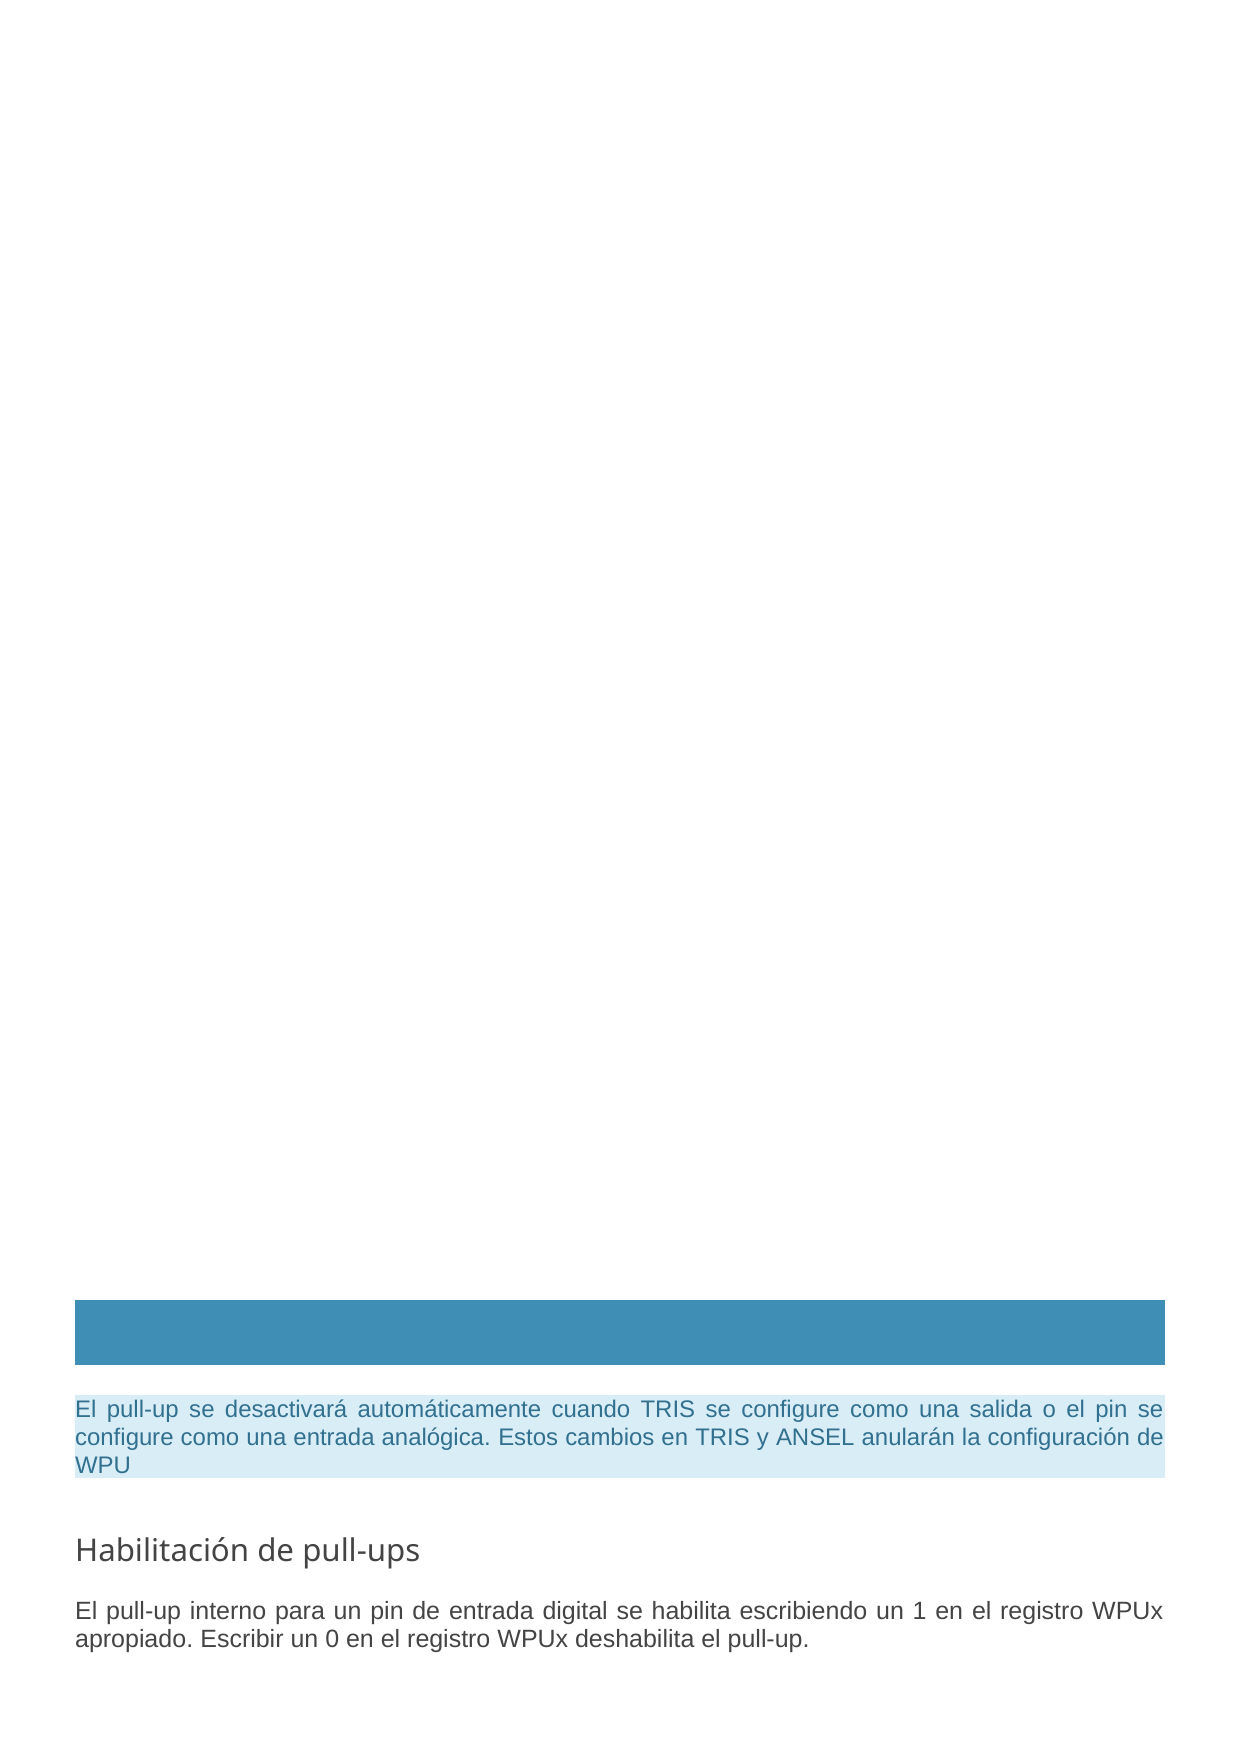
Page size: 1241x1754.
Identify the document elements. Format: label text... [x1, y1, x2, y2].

text El pull-up interno para un pin de entrada digital se habilita escribiendo un 1 en el registro WPUx apropiado. Escribir un 0 en el registro WPUx deshabilita el pull-up. [75, 1596, 1165, 1653]
subtitle Habilitación de pull-ups [75, 1528, 1165, 1571]
text El pull-up se desactivará automáticamente cuando TRIS se configure como una salida o el pin se configure como una entrada analógica. Estos cambios en TRIS y ANSEL anularán la configuración de WPU [75, 1395, 1165, 1478]
text ​ [75, 1300, 1165, 1365]
